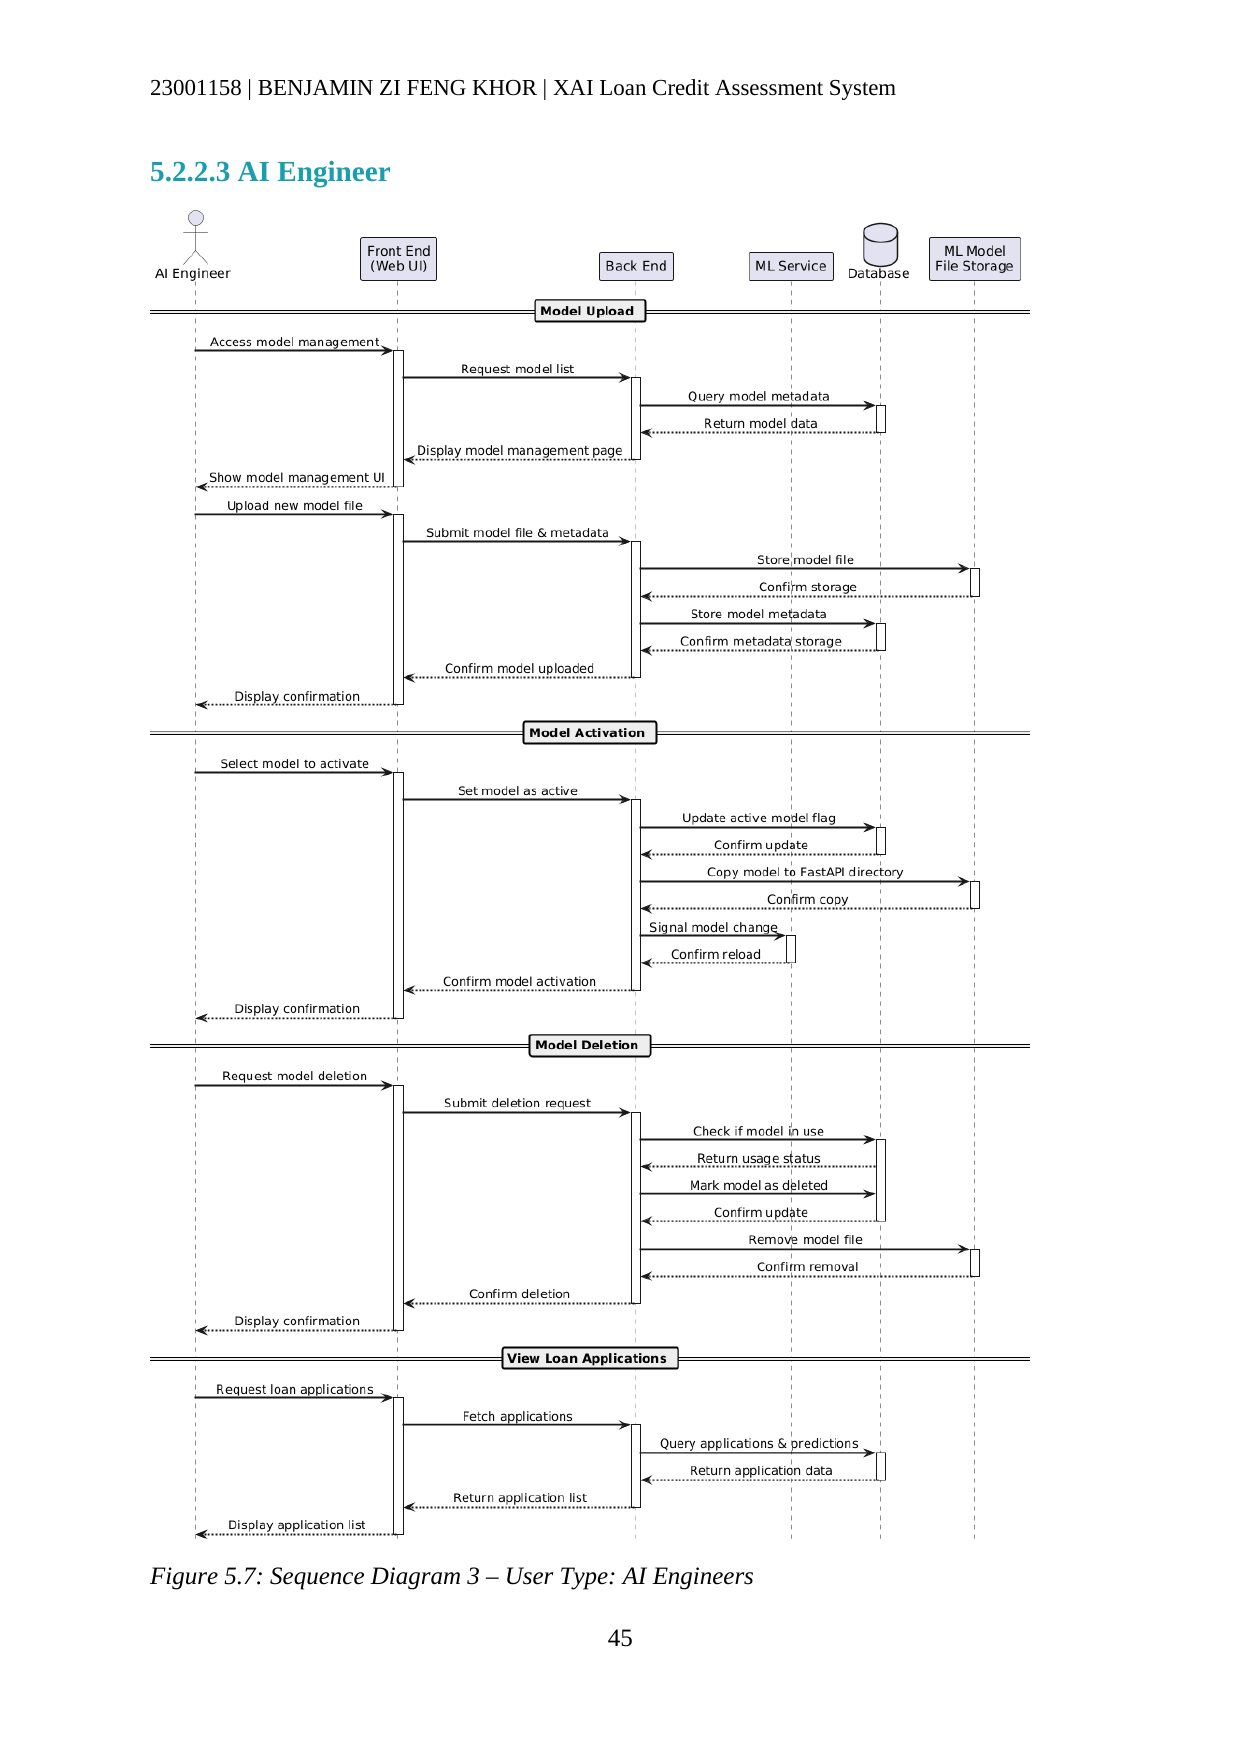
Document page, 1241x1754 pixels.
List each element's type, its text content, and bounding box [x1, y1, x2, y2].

text Figure 5.7: Sequence Diagram 3 – User Type: AI Engineers [150, 1561, 1090, 1590]
picture [150, 204, 1035, 1543]
subtitle 5.2.2.3 AI Engineer [150, 154, 1090, 188]
